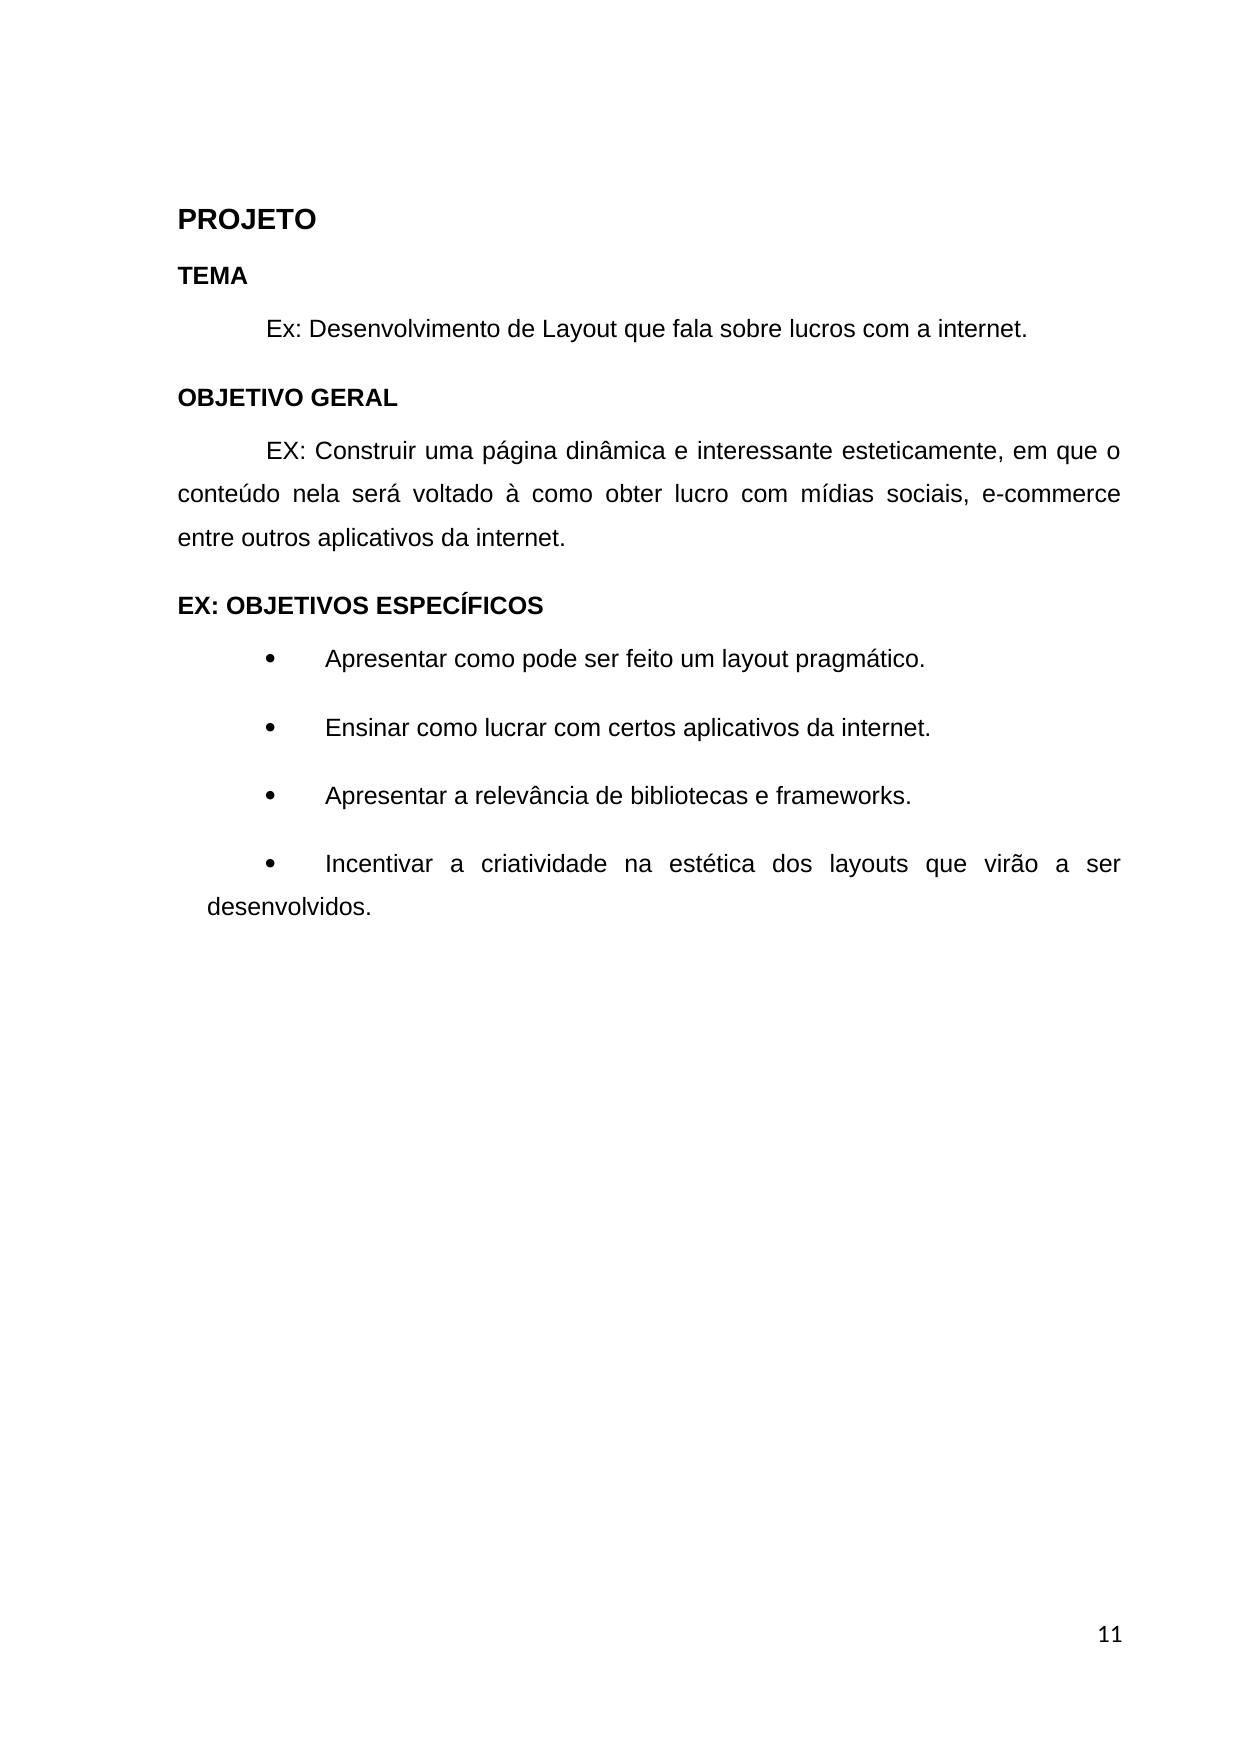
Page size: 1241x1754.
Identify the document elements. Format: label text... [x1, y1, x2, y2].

list Apresentar como pode ser feito um layout pragmático. [207, 644, 1122, 673]
text projeto [177, 202, 1122, 236]
text EX: Construir uma página dinâmica e interessante esteticamente, em que o conteúdo nela será voltado à como obter lucro com mídias sociais, e-commerce entre outros aplicativos da internet. [177, 436, 1122, 551]
list Incentivar a criatividade na estética dos layouts que virão a ser desenvolvidos. [207, 849, 1122, 921]
text Tema [177, 261, 1122, 289]
list Apresentar a relevância de bibliotecas e frameworks. [207, 781, 1122, 810]
text Ex: Desenvolvimento de Layout que fala sobre lucros com a internet. [177, 314, 1122, 343]
list Ensinar como lucrar com certos aplicativos da internet. [207, 713, 1122, 742]
text Objetivo Geral [177, 383, 1122, 411]
text EX: Objetivos Específicos [177, 591, 1122, 619]
